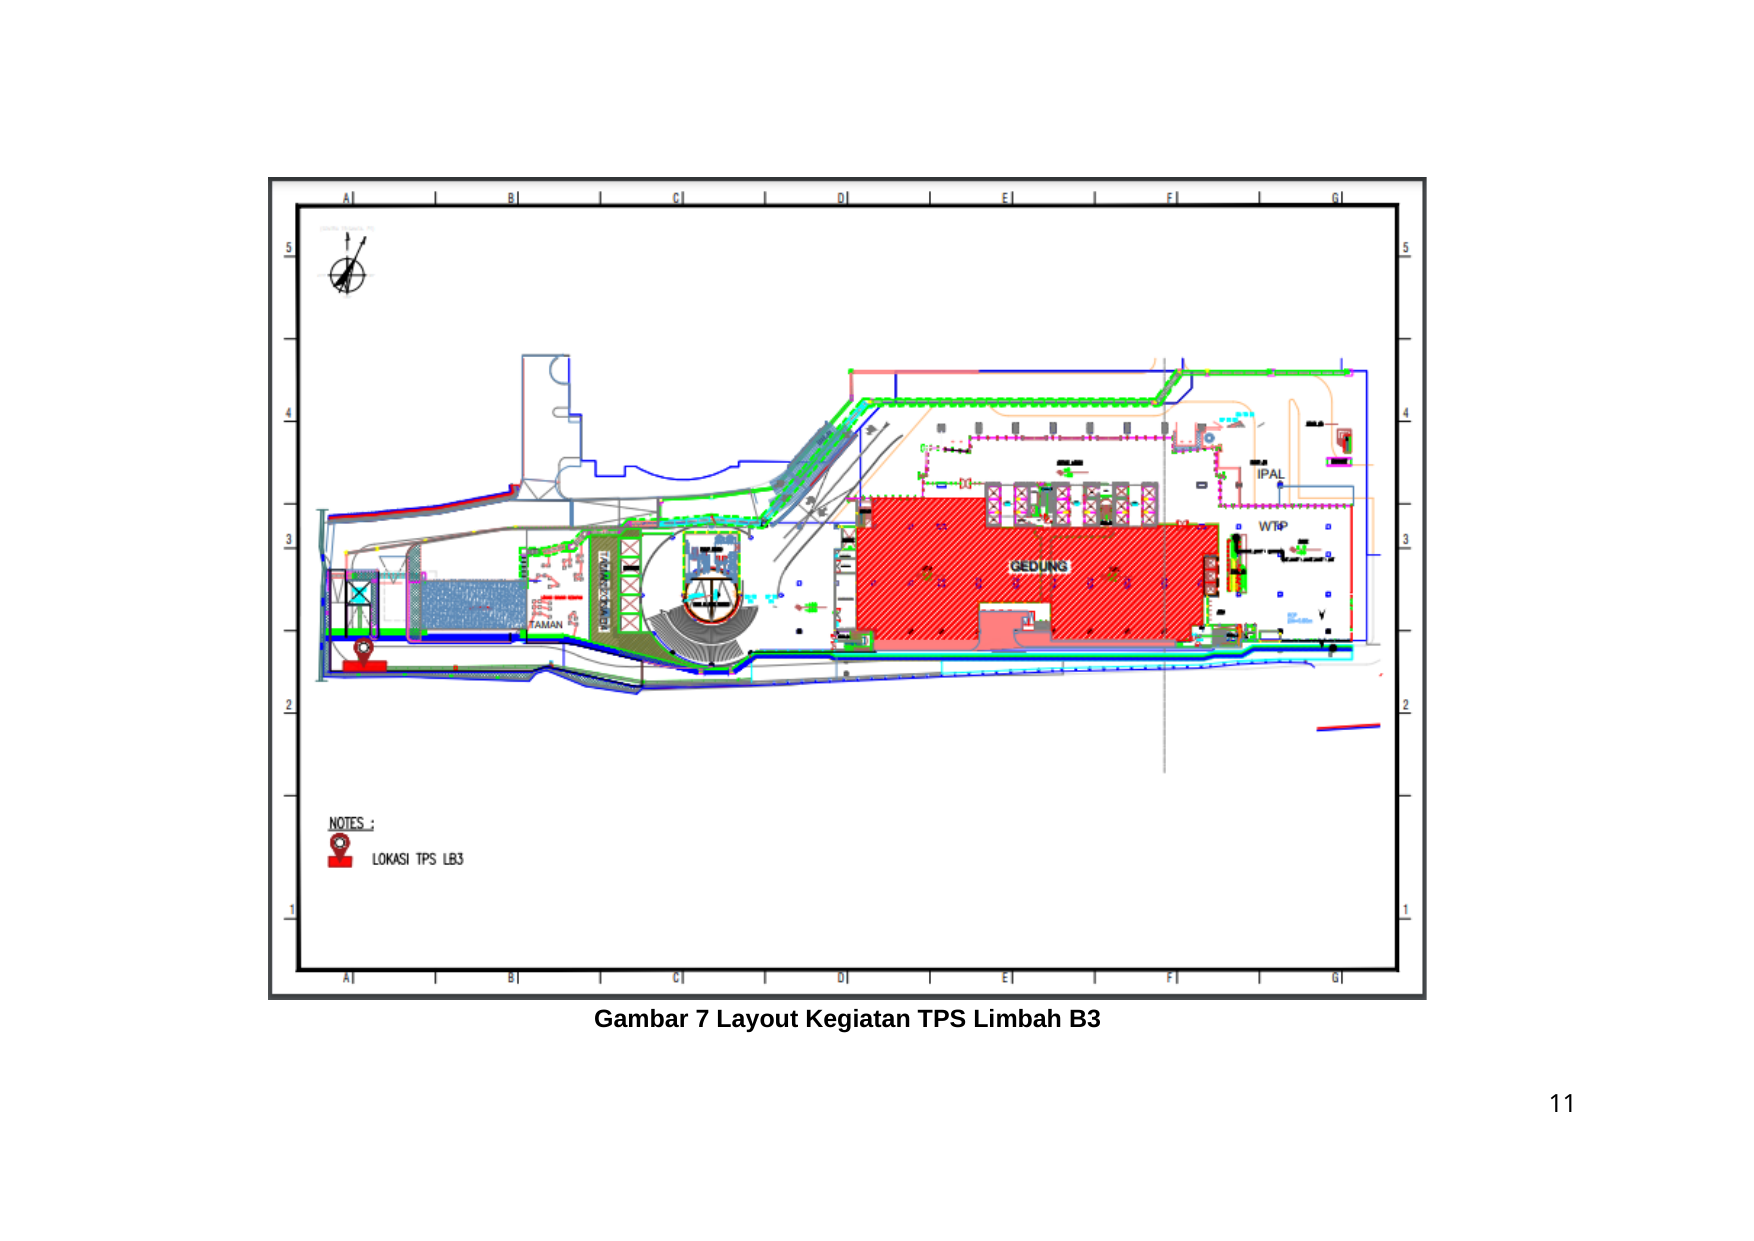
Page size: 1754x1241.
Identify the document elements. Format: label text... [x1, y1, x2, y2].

text Gambar 7 Layout Kegiatan TPS Limbah B3 [118, 1004, 1577, 1032]
picture [268, 177, 1427, 1000]
